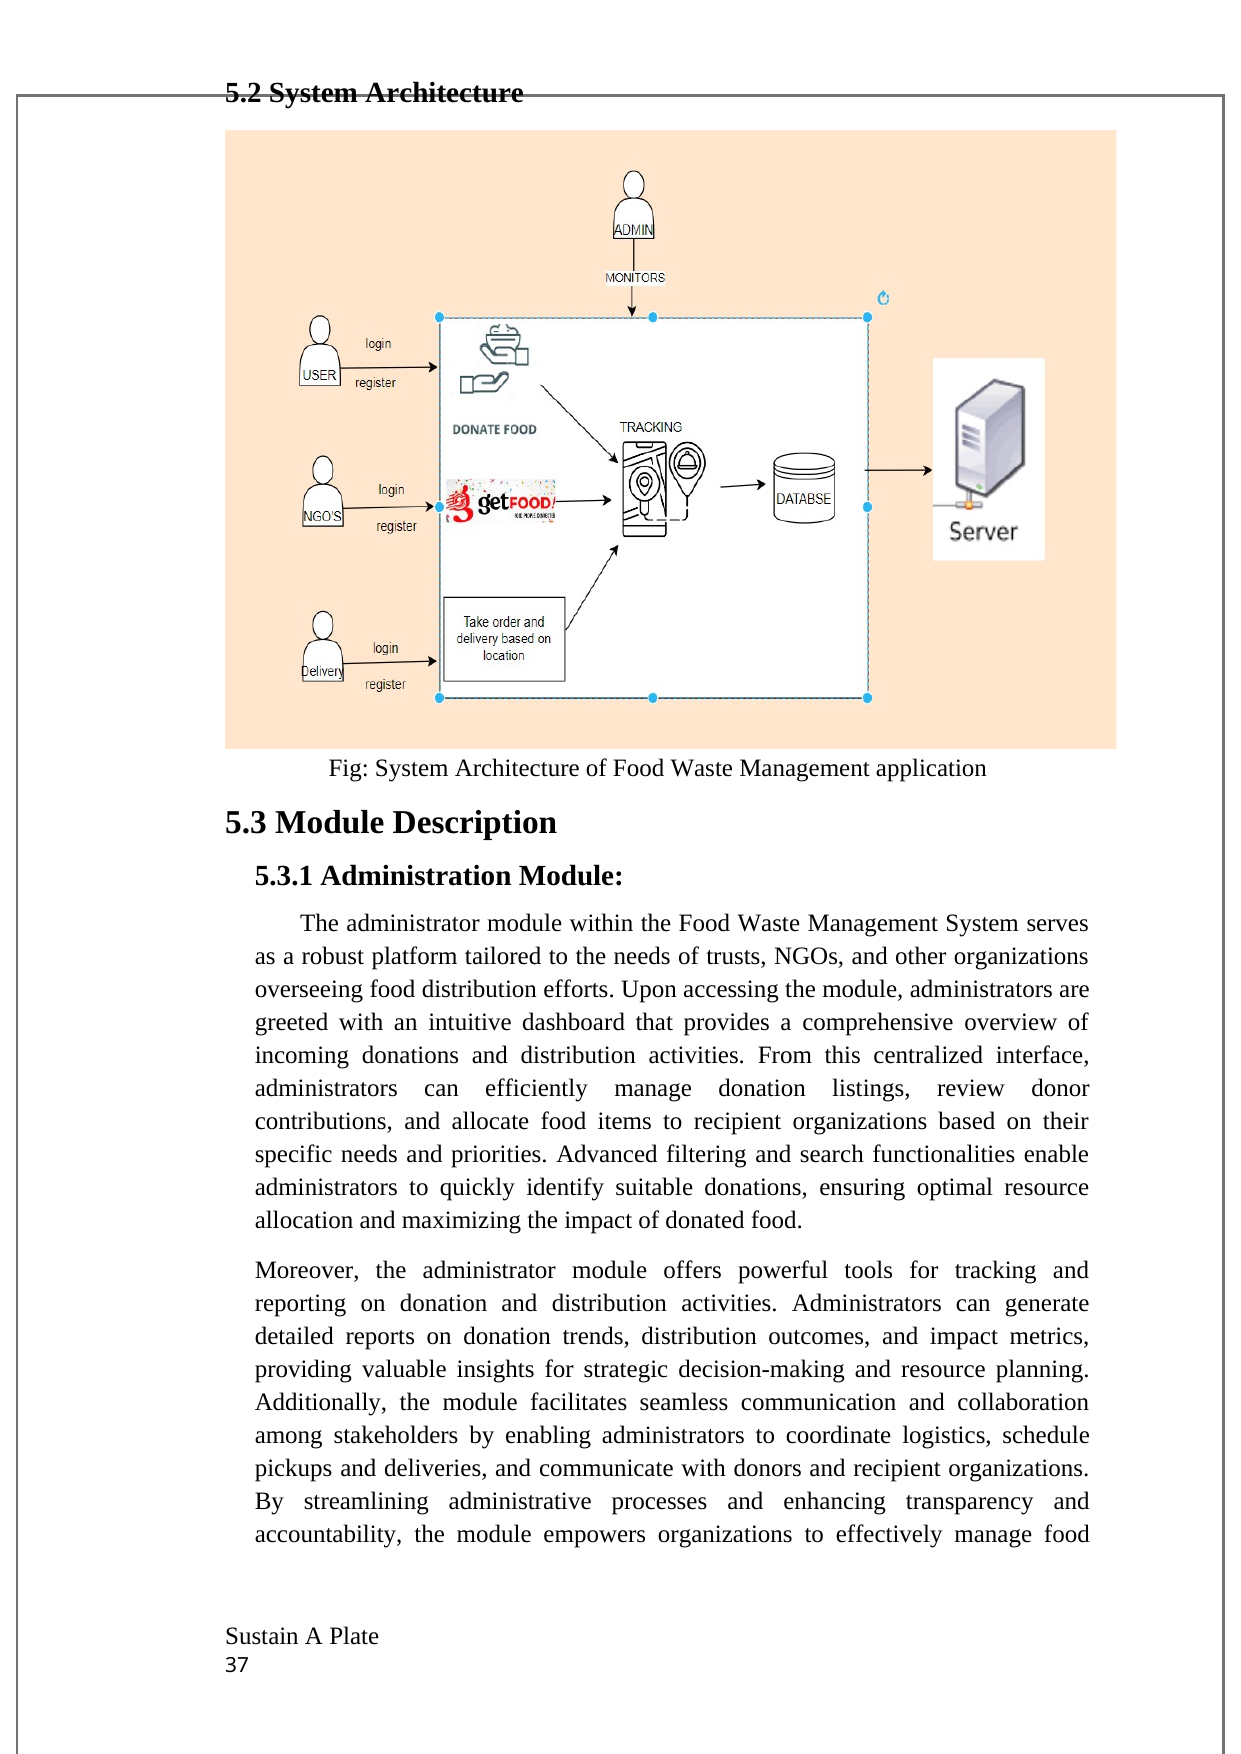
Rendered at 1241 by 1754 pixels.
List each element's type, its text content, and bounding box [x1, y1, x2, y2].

text 5.3.1 Administration Module: [225, 968, 1090, 1002]
text Fig: System Architecture of Food Waste Management application [225, 859, 1090, 892]
picture [225, 240, 1117, 859]
text 5.2 System Architecture [225, 185, 1090, 219]
text 5.3 Module Description [225, 913, 1090, 951]
text The administrator module within the Food Waste Management System serves as a robust platform tailored to the needs of trusts, NGOs, and other organizations overseeing food distribution efforts. Upon accessing the module, administrators are greeted with an intuitive dashboard that provides a comprehensive overview of incoming donations and distribution activities. From this centralized interface, administrators can efficiently manage donation listings, review donor contributions, and allocate food items to recipient organizations based on their specific needs and priorities. Advanced filtering and search functionalities enable administrators to quickly identify suitable donations, ensuring optimal resource allocation and maximizing the impact of donated food. [254, 1018, 1090, 1344]
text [254, 1365, 1090, 1592]
